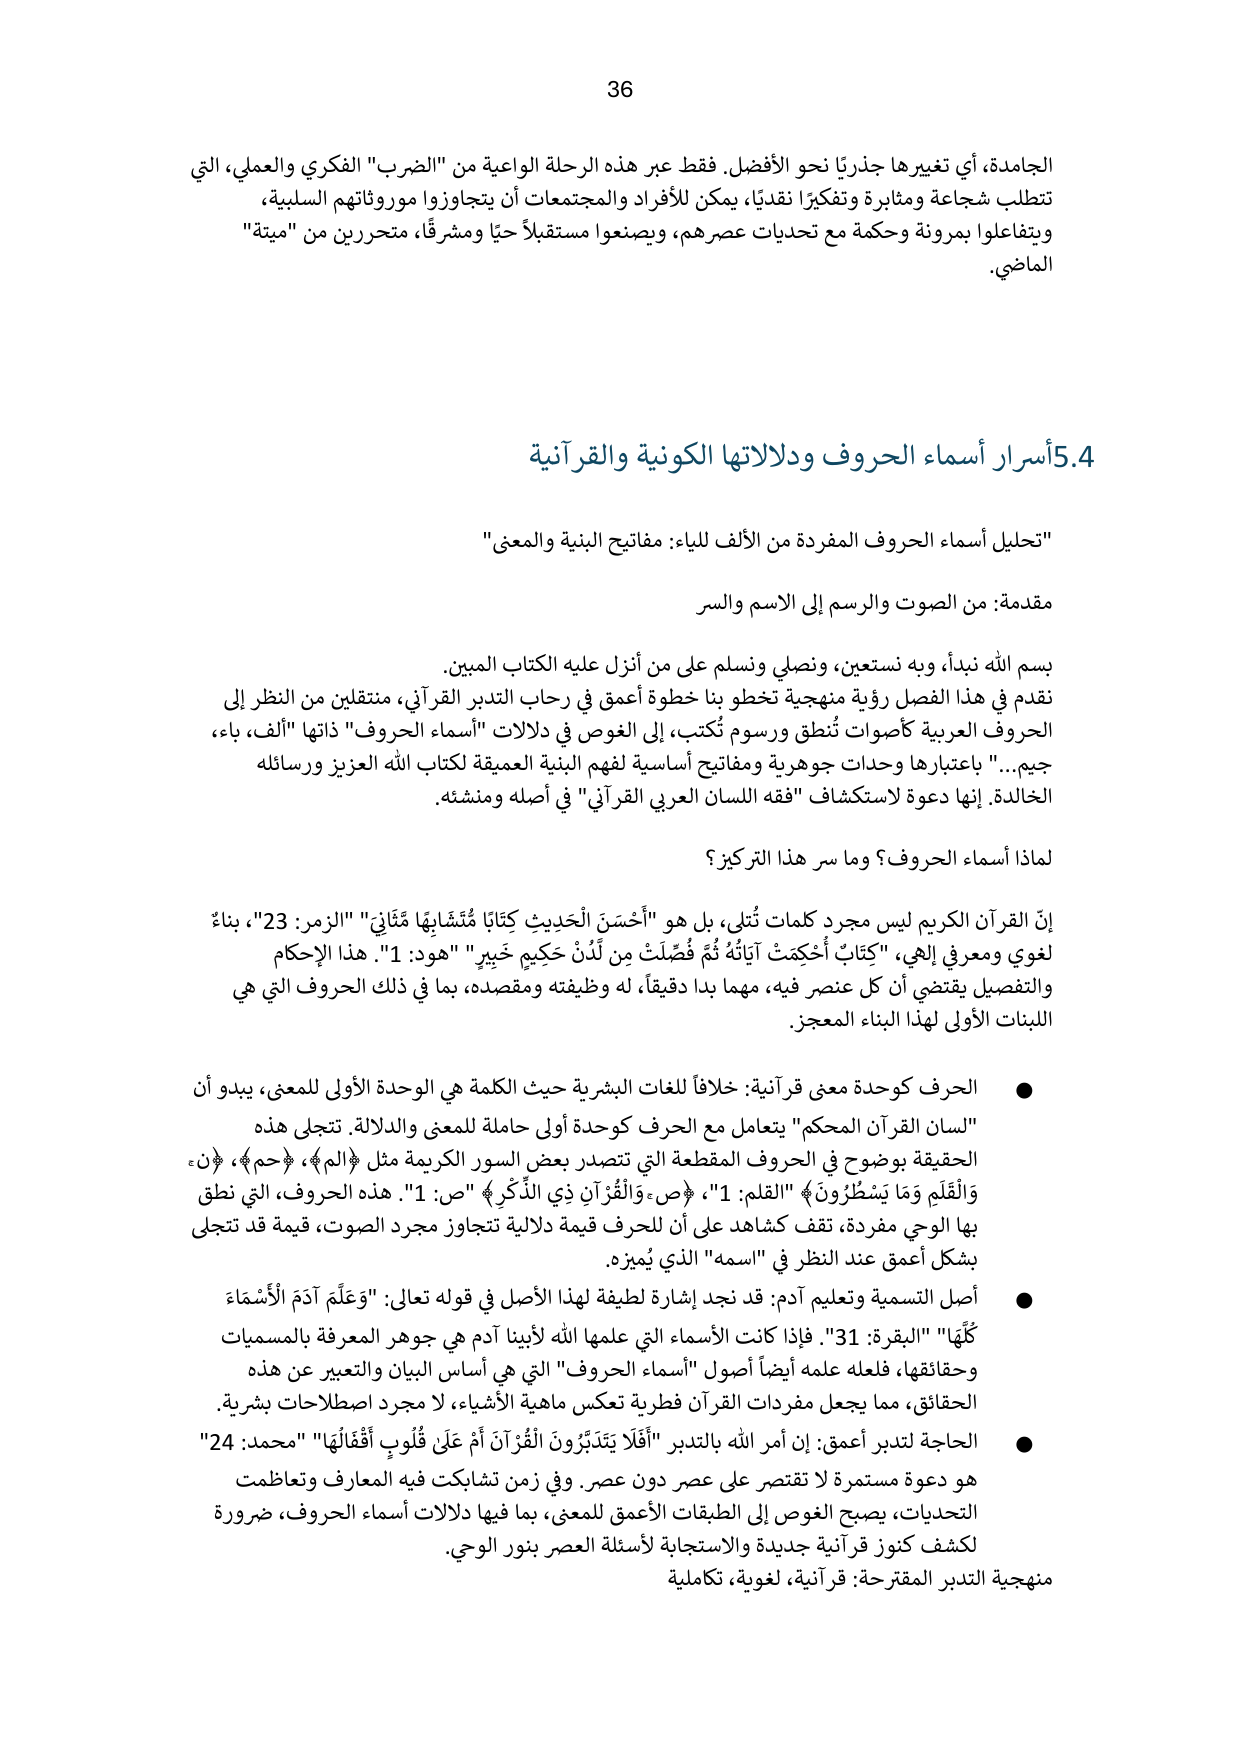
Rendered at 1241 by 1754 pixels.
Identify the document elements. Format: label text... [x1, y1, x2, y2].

text مقدمة: من الصوت والرسم إلى الاسم والسر [187, 587, 1053, 618]
text بسم الله نبدأ، وبه نستعين، ونصلي ونسلم على من أنزل عليه الكتاب المبين. نقدم في هذا الفصل رؤية منهجية تخطو بنا خطوة أعمق في رحاب التدبر القرآني، منتقلين من النظر إلى الحروف العربية كأصوات تُنطق ورسوم تُكتب، إلى الغوص في دلالات "أسماء الحروف" ذاتها "ألف، باء، جيم..." باعتبارها وحدات جوهرية ومفاتيح أساسية لفهم البنية العميقة لكتاب الله العزيز ورسائله الخالدة. إنها دعوة لاستكشاف "فقه اللسان العربي القرآني" في أصله ومنشئه. [187, 649, 1053, 812]
text إنّ القرآن الكريم ليس مجرد كلمات تُتلى، بل هو "أَحْسَنَ الْحَدِيثِ كِتَابًا مُّتَشَابِهًا مَّثَانِيَ" "الزمر: 23"، بناءٌ لغوي ومعرفي إلهي، "كِتَابٌ أُحْكِمَتْ آيَاتُهُ ثُمَّ فُصِّلَتْ مِن لَّدُنْ حَكِيمٍ خَبِيرٍ" "هود: 1". هذا الإحكام والتفصيل يقتضي أن كل عنصر فيه، مهما بدا دقيقاً، له وظيفته ومقصده، بما في ذلك الحروف التي هي اللبنات الأولى لهذا البناء المعجز. [187, 905, 1053, 1034]
list الحاجة لتدبر أعمق: إن أمر الله بالتدبر "أَفَلَا يَتَدَبَّرُونَ الْقُرْآنَ أَمْ عَلَىٰ قُلُوبٍ أَقْفَالُهَا" "محمد: 24" هو دعوة مستمرة لا تقتصر على عصر دون عصر. وفي زمن تشابكت فيه المعارف وتعاظمت التحديات، يصبح الغوص إلى الطبقات الأعمق للمعنى، بما فيها دلالات أسماء الحروف، ضرورة لكشف كنوز قرآنية جديدة والاستجابة لأسئلة العصر بنور الوحي. [187, 1419, 1015, 1561]
subtitle أسرار أسماء الحروف ودلالاتها الكونية والقرآنية [187, 435, 1053, 476]
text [187, 150, 1053, 279]
text "تحليل أسماء الحروف المفردة من الألف للياء: مفاتيح البنية والمعنى" [187, 525, 1053, 556]
text لماذا أسماء الحروف؟ وما سر هذا التركيز؟ [187, 843, 1053, 874]
text منهجية التدبر المقترحة: قرآنية، لغوية، تكاملية [187, 1563, 1053, 1594]
list الحرف كوحدة معنى قرآنية: خلافاً للغات البشرية حيث الكلمة هي الوحدة الأولى للمعنى، يبدو أن "لسان القرآن المحكم" يتعامل مع الحرف كوحدة أولى حاملة للمعنى والدلالة. تتجلى هذه الحقيقة بوضوح في الحروف المقطعة التي تتصدر بعض السور الكريمة مثل ﴿الم﴾، ﴿حم﴾، ﴿ن ۚ وَالْقَلَمِ وَمَا يَسْطُرُونَ﴾ "القلم: 1"، ﴿ص ۚ وَالْقُرْآنِ ذِي الذِّكْرِ﴾ "ص: 1". هذه الحروف، التي نطق بها الوحي مفردة، تقف كشاهد على أن للحرف قيمة دلالية تتجاوز مجرد الصوت، قيمة قد تتجلى بشكل أعمق عند النظر في "اسمه" الذي يُميزه. [187, 1066, 1015, 1273]
list أصل التسمية وتعليم آدم: قد نجد إشارة لطيفة لهذا الأصل في قوله تعالى: "وَعَلَّمَ آدَمَ الْأَسْمَاءَ كُلَّهَا" "البقرة: 31". فإذا كانت الأسماء التي علمها الله لأبينا آدم هي جوهر المعرفة بالمسميات وحقائقها، فلعله علمه أيضاً أصول "أسماء الحروف" التي هي أساس البيان والتعبير عن هذه الحقائق، مما يجعل مفردات القرآن فطرية تعكس ماهية الأشياء، لا مجرد اصطلاحات بشرية. [187, 1276, 1015, 1417]
